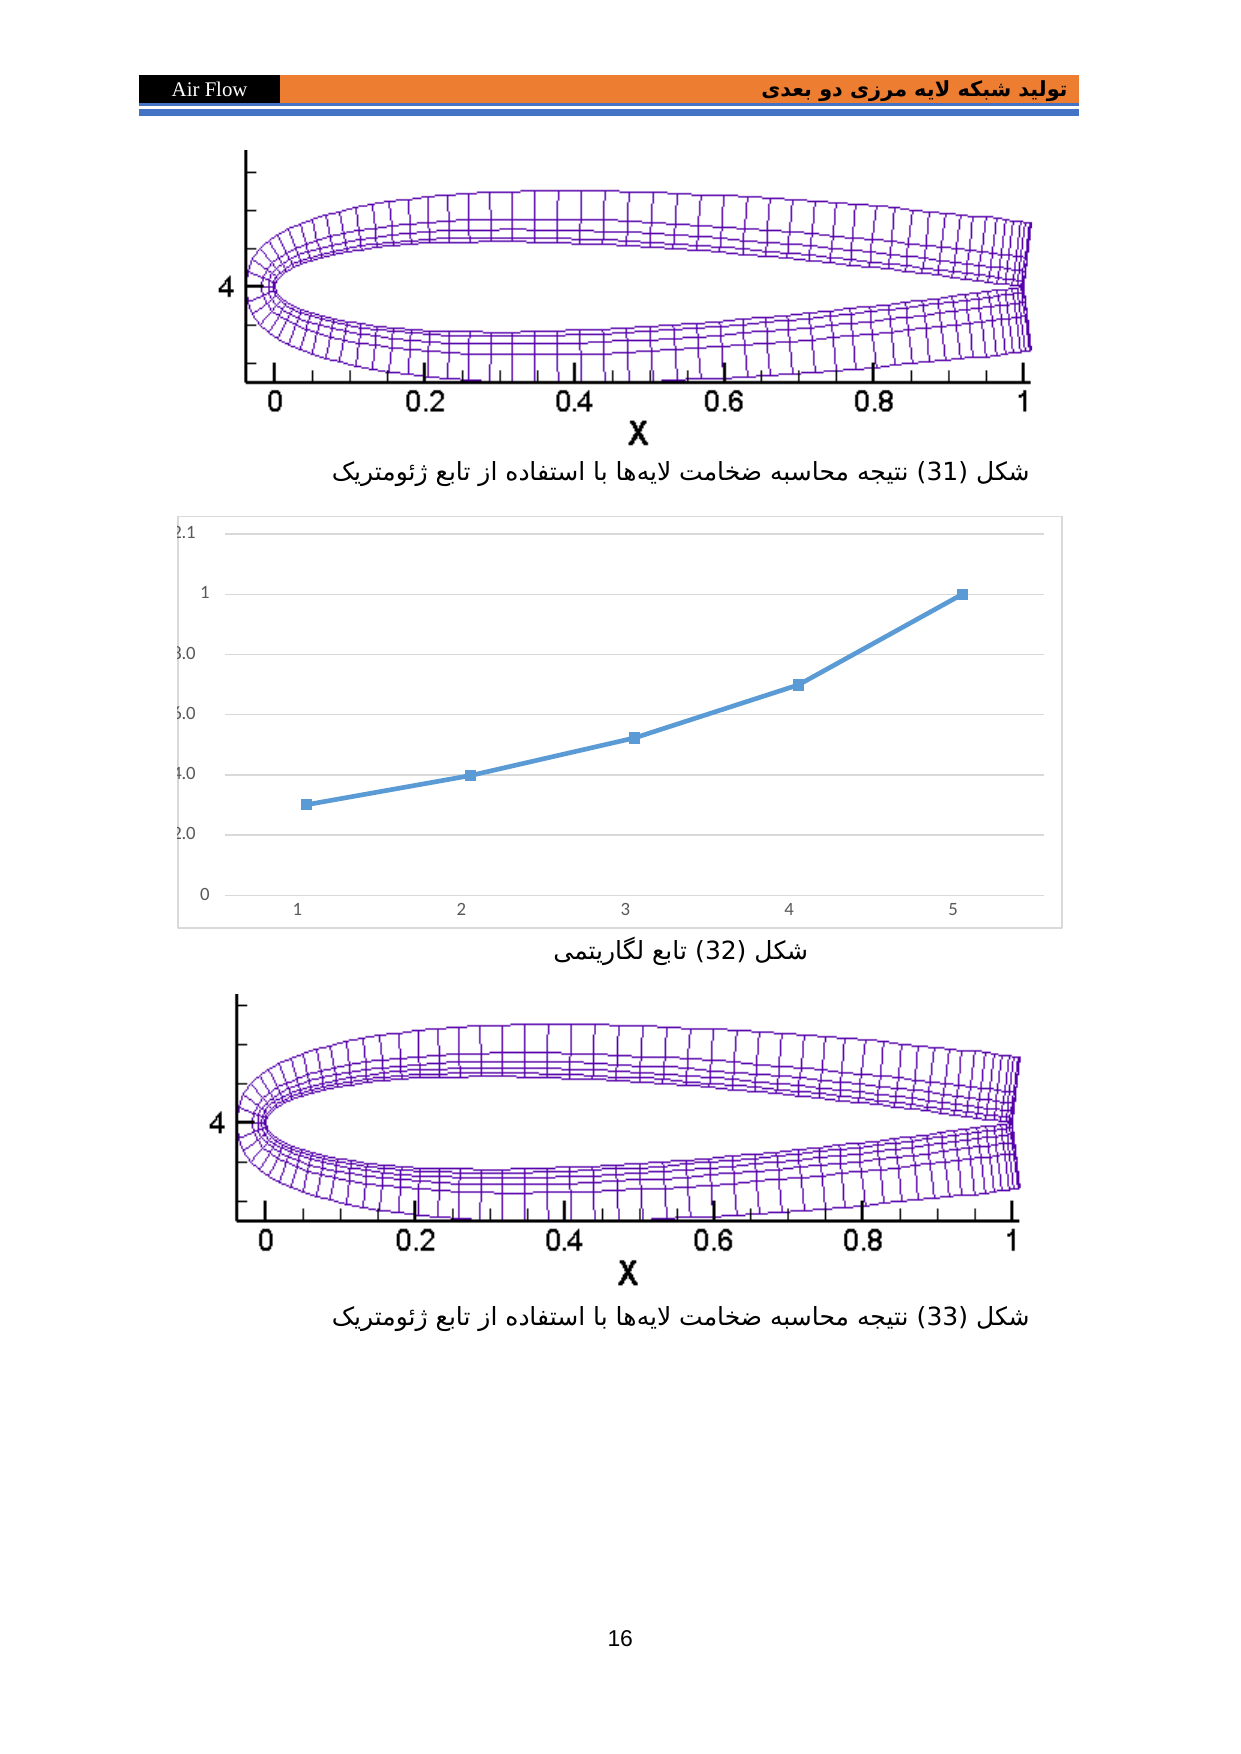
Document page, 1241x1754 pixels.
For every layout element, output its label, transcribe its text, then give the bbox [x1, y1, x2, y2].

text نتیجه محاسبه ضخامت لایه‌ها با استفاده از تابع ژئومتریک [150, 457, 1090, 486]
picture [207, 994, 1033, 1295]
text تابع لگاریتمی [150, 936, 1090, 965]
text نتیجه محاسبه ضخامت لایه‌ها با استفاده از تابع ژئومتریک [150, 1302, 1090, 1331]
picture [207, 150, 1033, 450]
